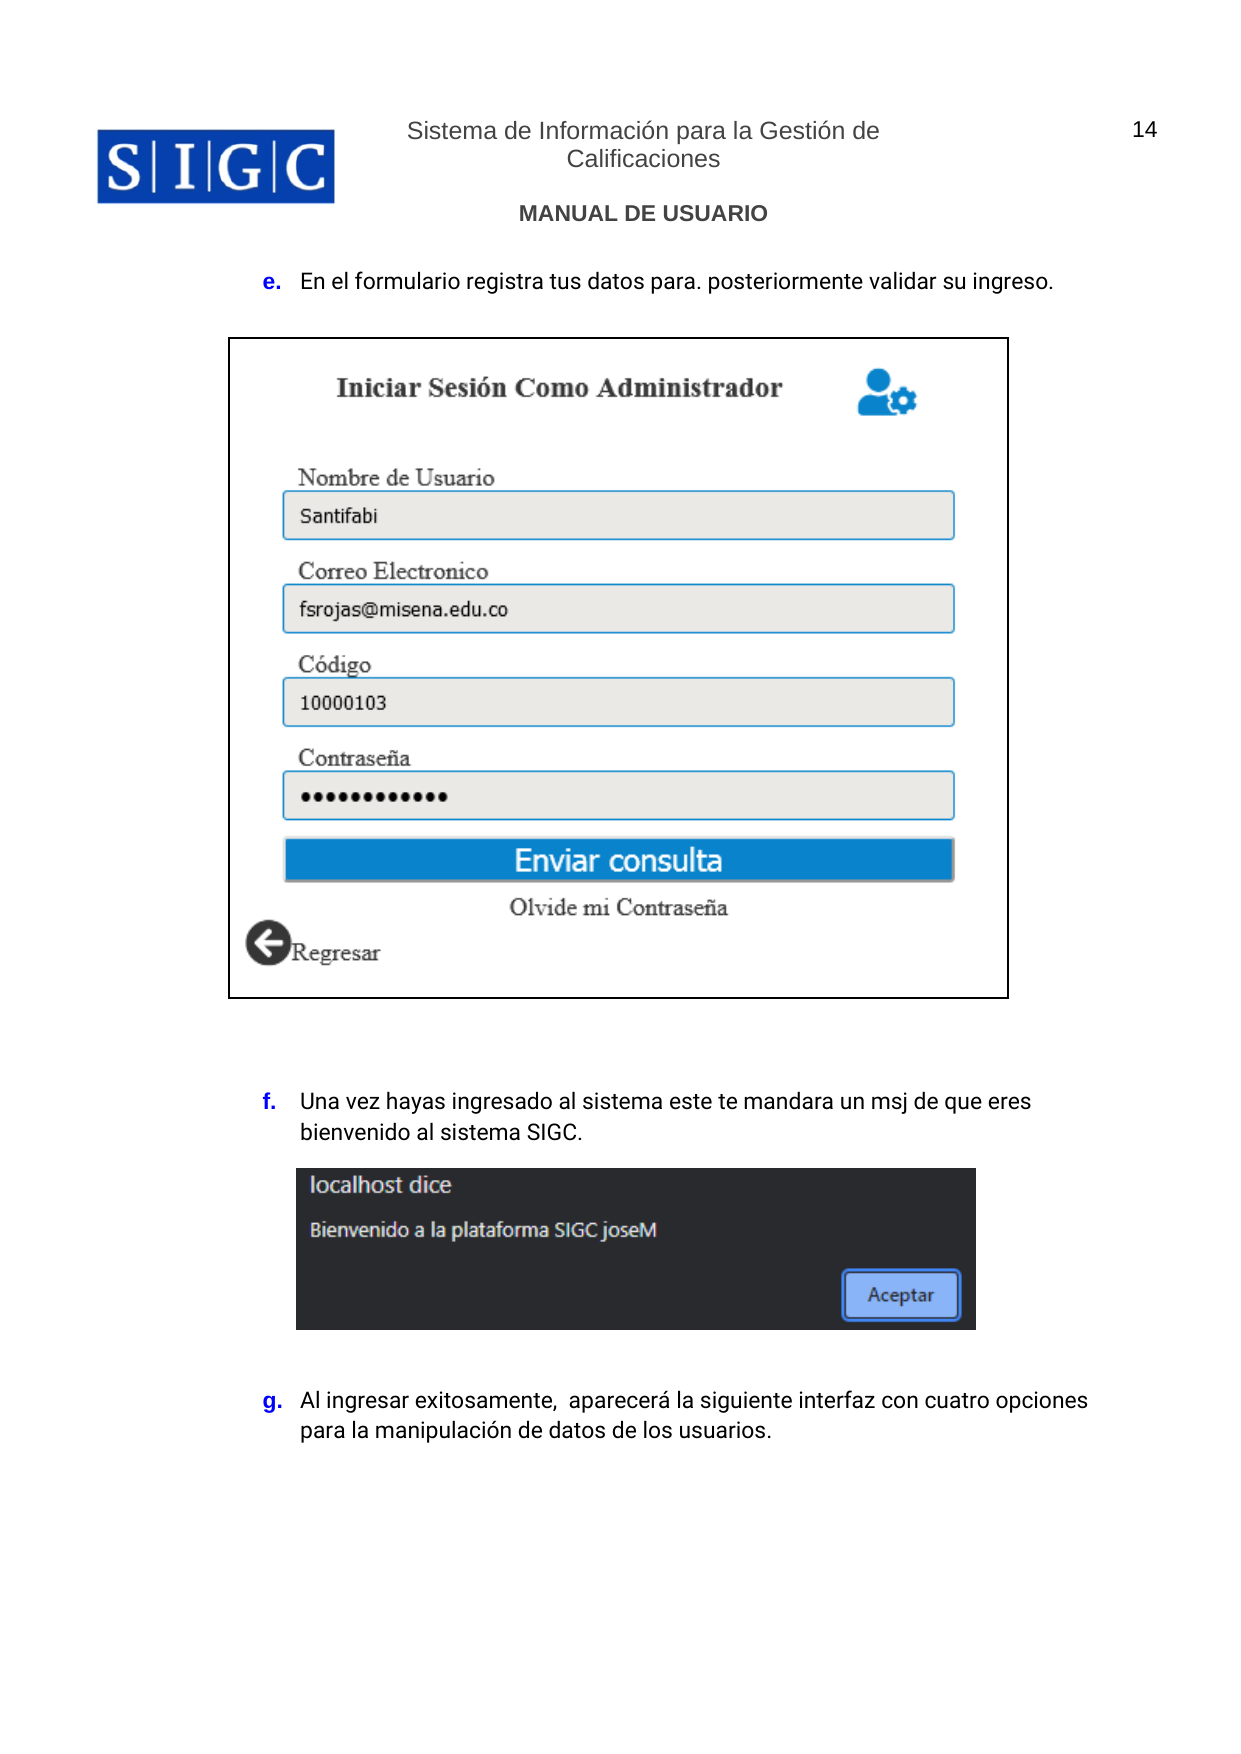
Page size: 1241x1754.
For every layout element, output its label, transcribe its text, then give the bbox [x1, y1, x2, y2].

list Una vez hayas ingresado al sistema este te mandara un msj de que eres bienvenido al sistema SIGC. [262, 1088, 1090, 1146]
picture [230, 339, 1007, 997]
picture [92, 126, 337, 208]
list En el formulario registra tus datos para. posteriormente validar su ingreso. [262, 268, 1090, 295]
picture [296, 1168, 976, 1330]
list Al ingresar exitosamente, aparecerá la siguiente interfaz con cuatro opciones para la manipulación de datos de los usuarios. [262, 1387, 1090, 1444]
